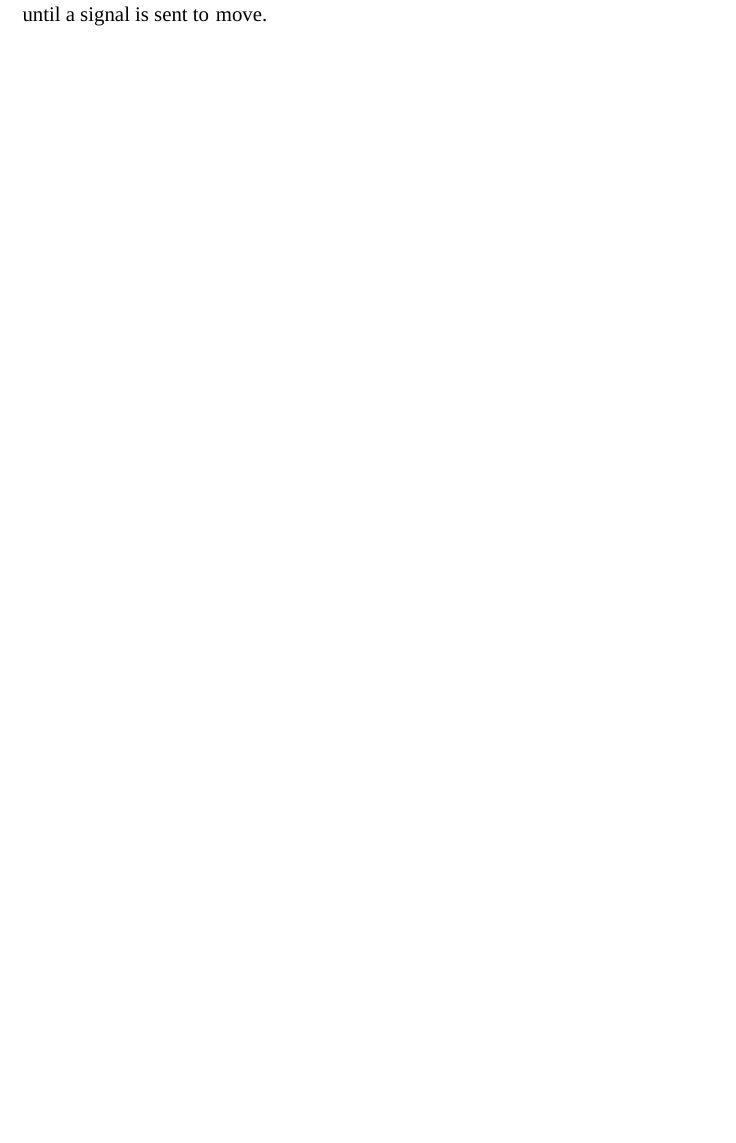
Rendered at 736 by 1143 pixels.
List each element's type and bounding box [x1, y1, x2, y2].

text [22, 2, 713, 26]
